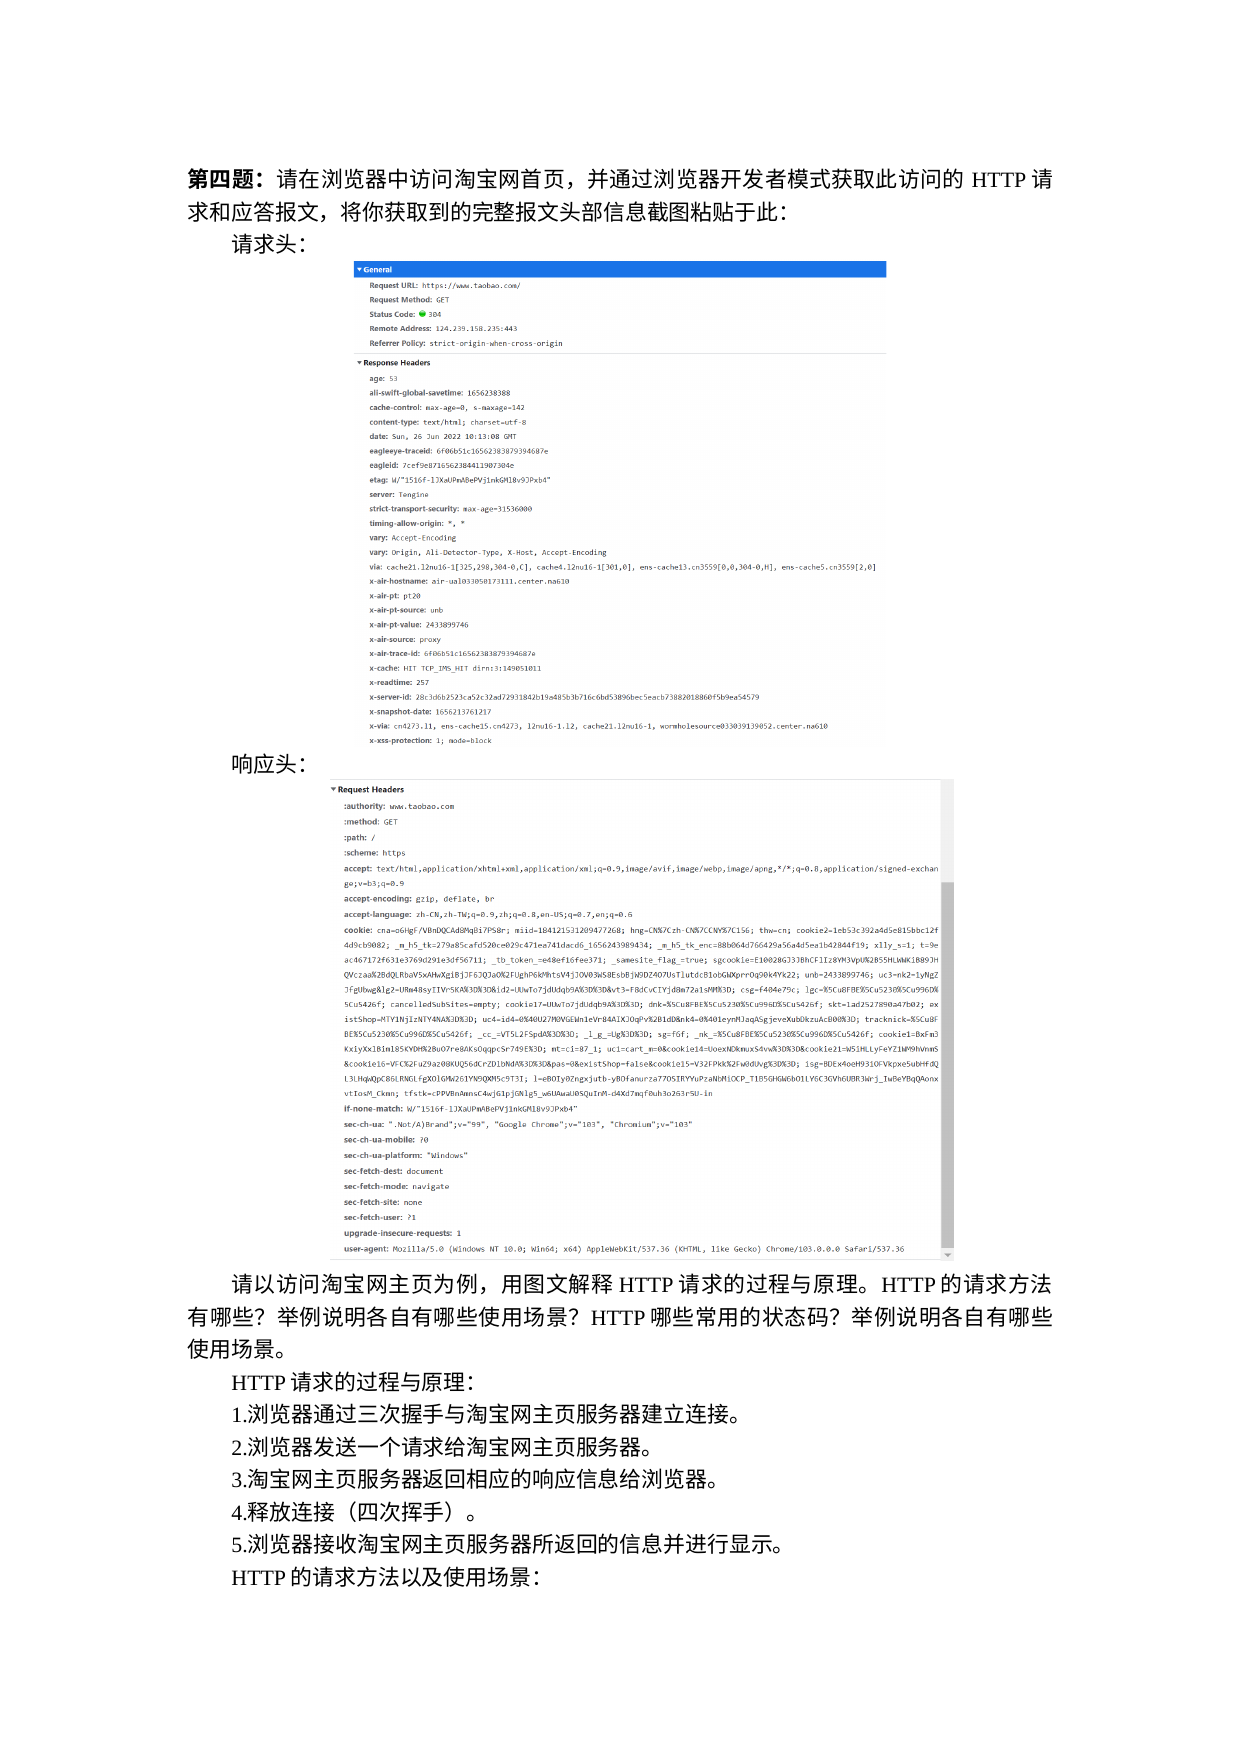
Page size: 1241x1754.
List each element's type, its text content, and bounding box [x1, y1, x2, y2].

text 3.淘宝网主页服务器返回相应的响应信息给浏览器。 [187, 1462, 1053, 1494]
text HTTP的请求方法以及使用场景： [187, 1559, 1053, 1592]
text 1.浏览器通过三次握手与淘宝网主页服务器建立连接。 [187, 1397, 1053, 1429]
text 第四题：请在浏览器中访问淘宝网首页，并通过浏览器开发者模式获取此访问的HTTP请求和应答报文，将你获取到的完整报文头部信息截图粘贴于此： [187, 162, 1053, 227]
text 2.浏览器发送一个请求给淘宝网主页服务器。 [187, 1429, 1053, 1462]
text 响应头： [187, 747, 1053, 779]
text 请求头： [187, 227, 1053, 259]
text 5.浏览器接收淘宝网主页服务器所返回的信息并进行显示。 [187, 1527, 1053, 1559]
picture [330, 779, 954, 1261]
text 4.释放连接（四次挥手）。 [187, 1494, 1053, 1527]
picture [353, 259, 887, 747]
text 请以访问淘宝网主页为例，用图文解释HTTP请求的过程与原理。HTTP的请求方法有哪些？举例说明各自有哪些使用场景？HTTP哪些常用的状态码？举例说明各自有哪些使用场景。 [187, 1267, 1053, 1364]
text HTTP请求的过程与原理： [187, 1364, 1053, 1397]
